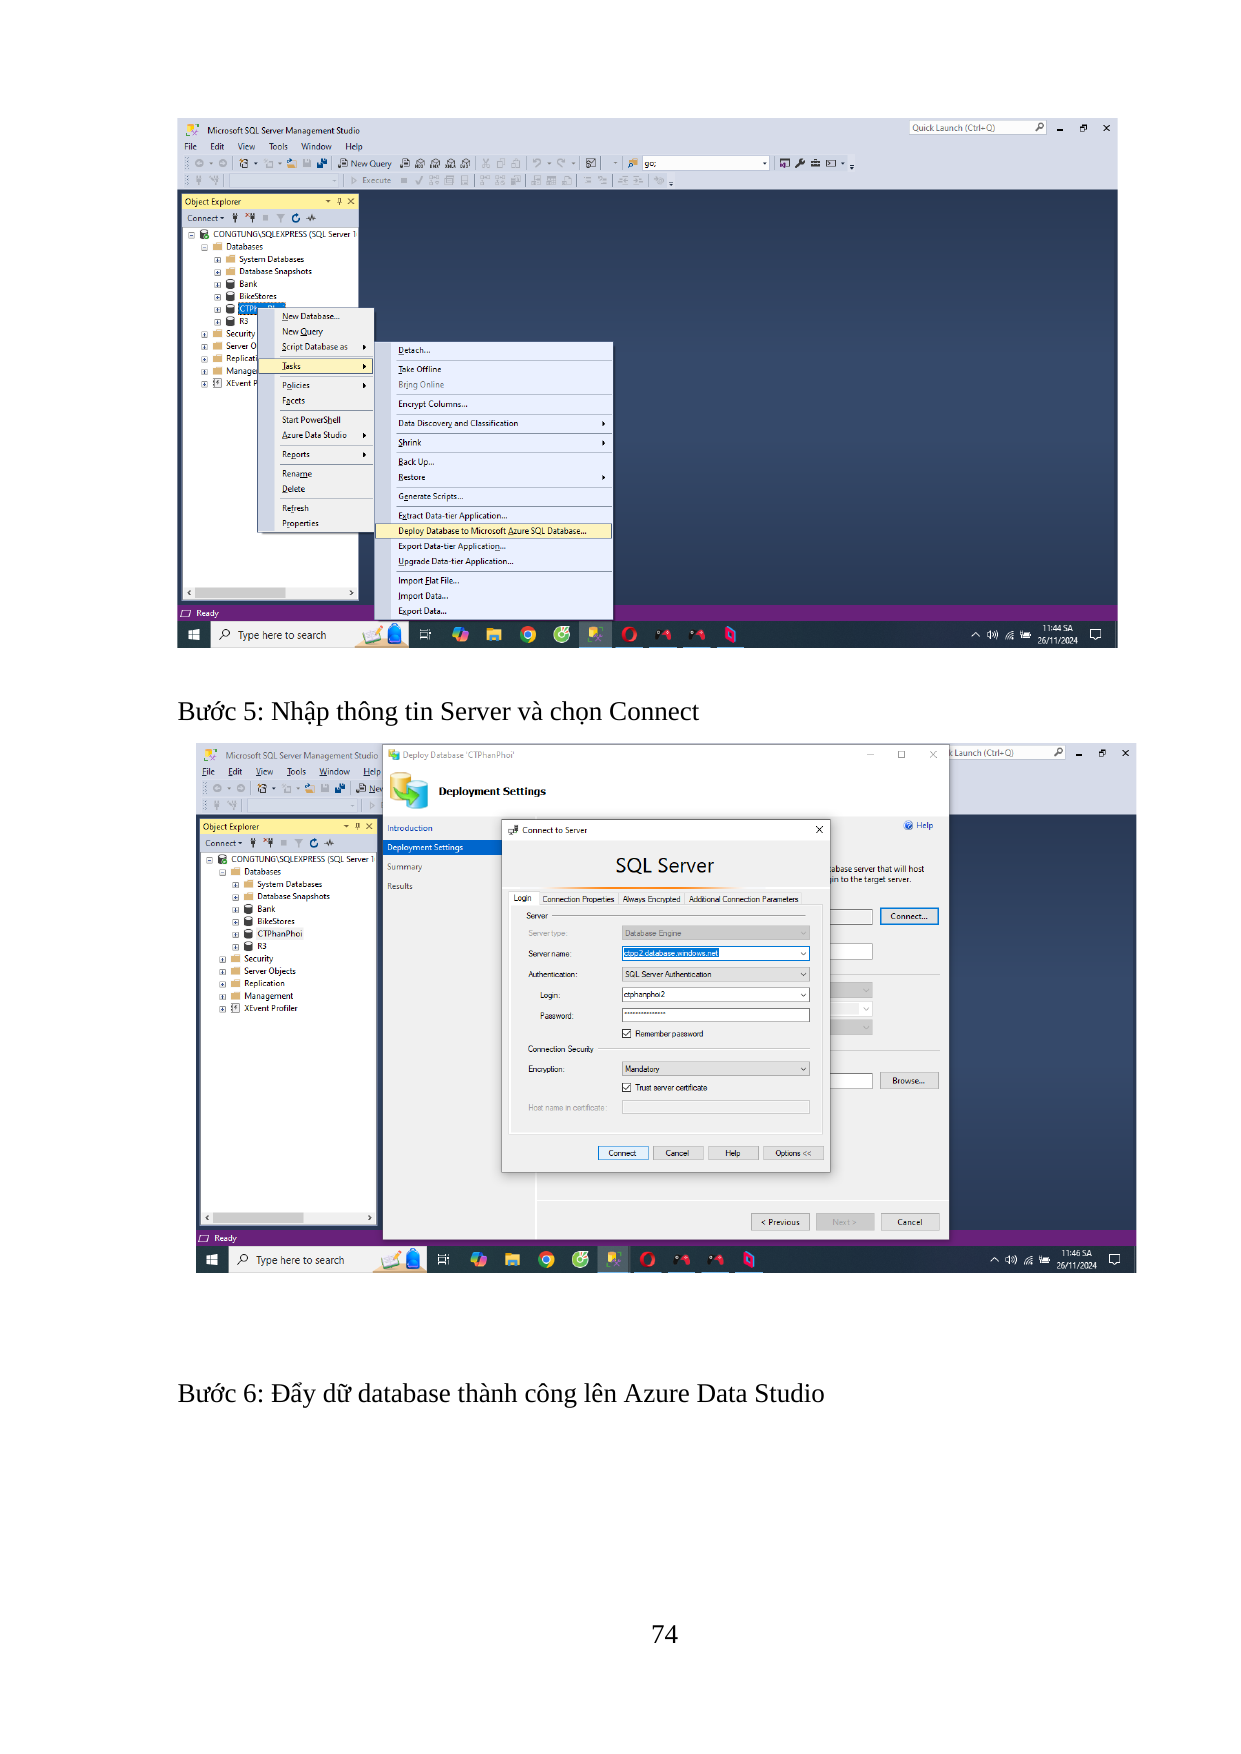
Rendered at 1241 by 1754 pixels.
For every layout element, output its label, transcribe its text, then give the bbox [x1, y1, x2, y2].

text Bước 6: Đẩy dữ database thành công lên Azure Data Studio [177, 1377, 1127, 1408]
picture [177, 118, 1118, 648]
picture [196, 743, 1137, 1273]
text Bước 5: Nhập thông tin Server và chọn Connect [177, 695, 1152, 727]
